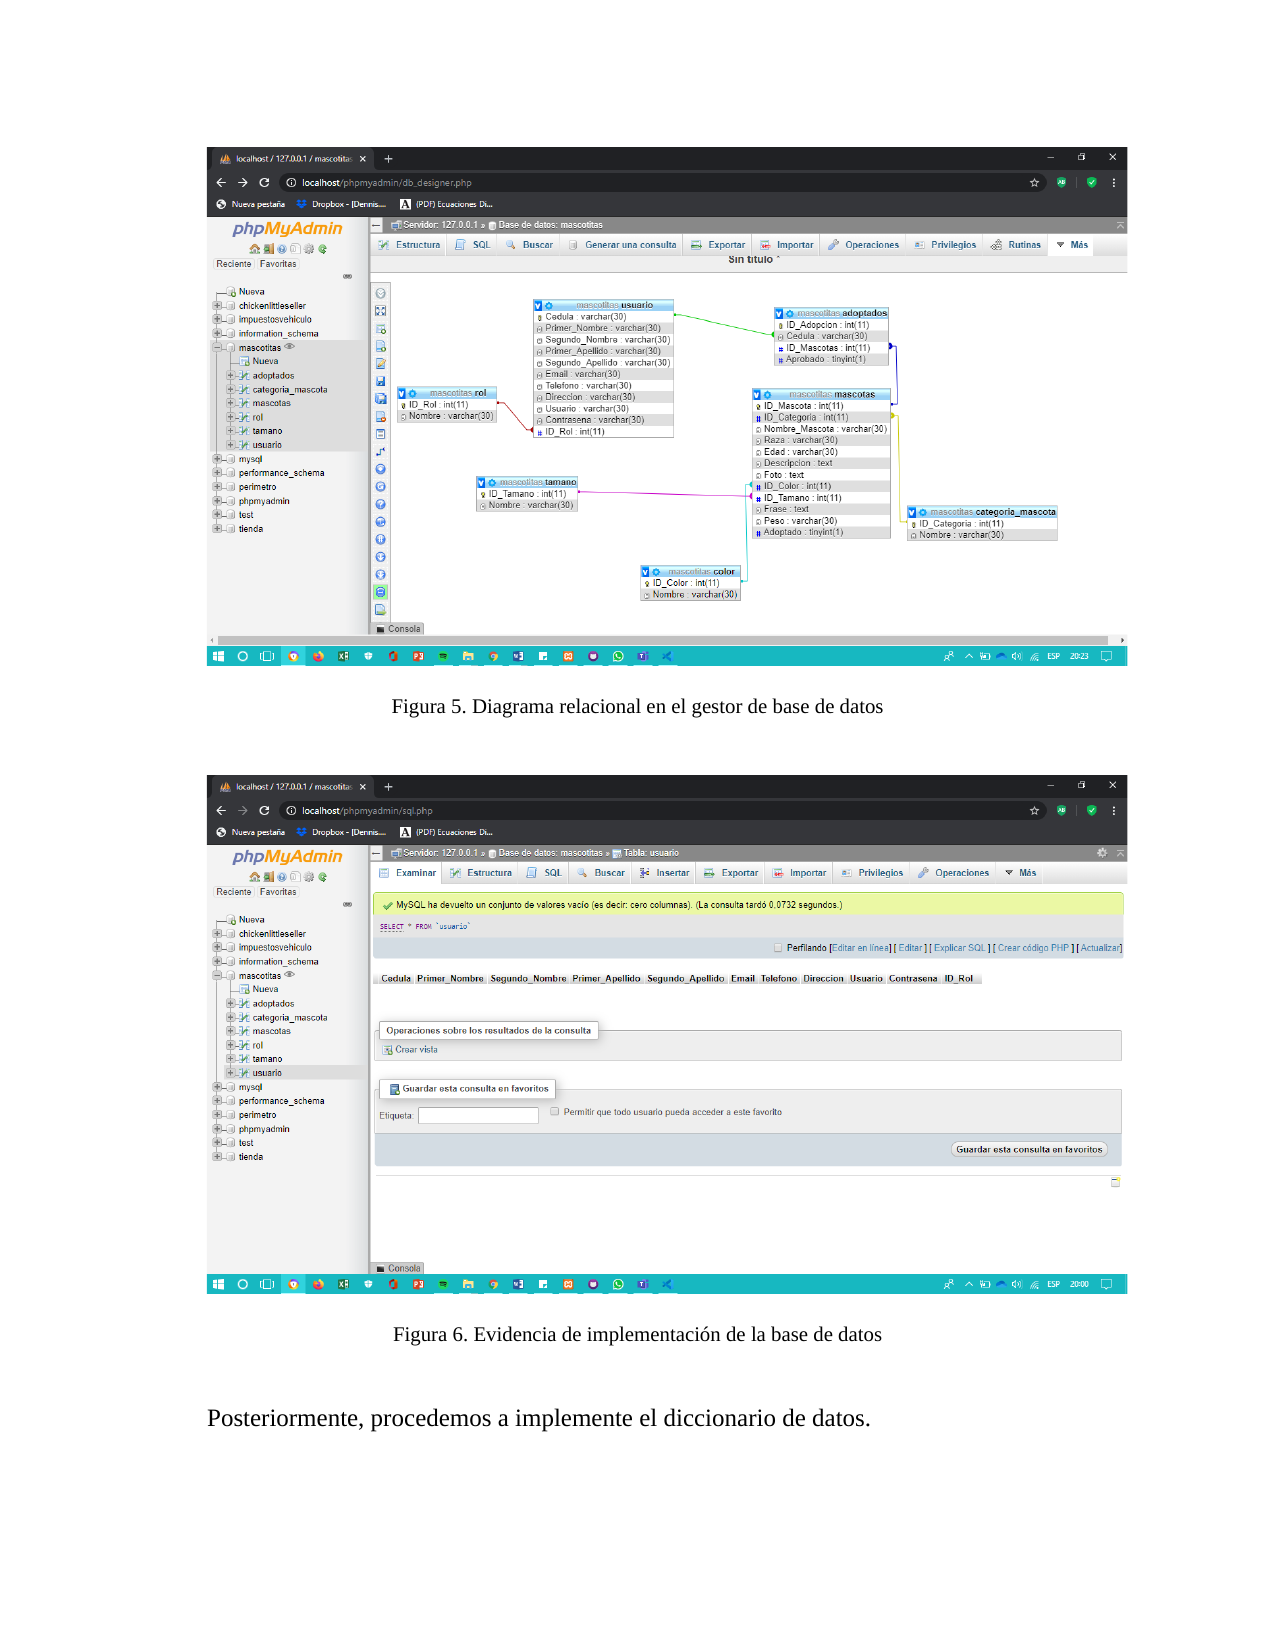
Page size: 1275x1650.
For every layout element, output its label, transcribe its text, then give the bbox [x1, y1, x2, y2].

text Figura 6. Evidencia de implementación de la base de datos [177, 1322, 1098, 1346]
text Figura 5. Diagrama relacional en el gestor de base de datos [177, 694, 1098, 718]
picture [206, 775, 1128, 1294]
picture [206, 147, 1128, 666]
text Posteriormente, procedemos a implemente el diccionario de datos. [177, 1403, 1098, 1432]
